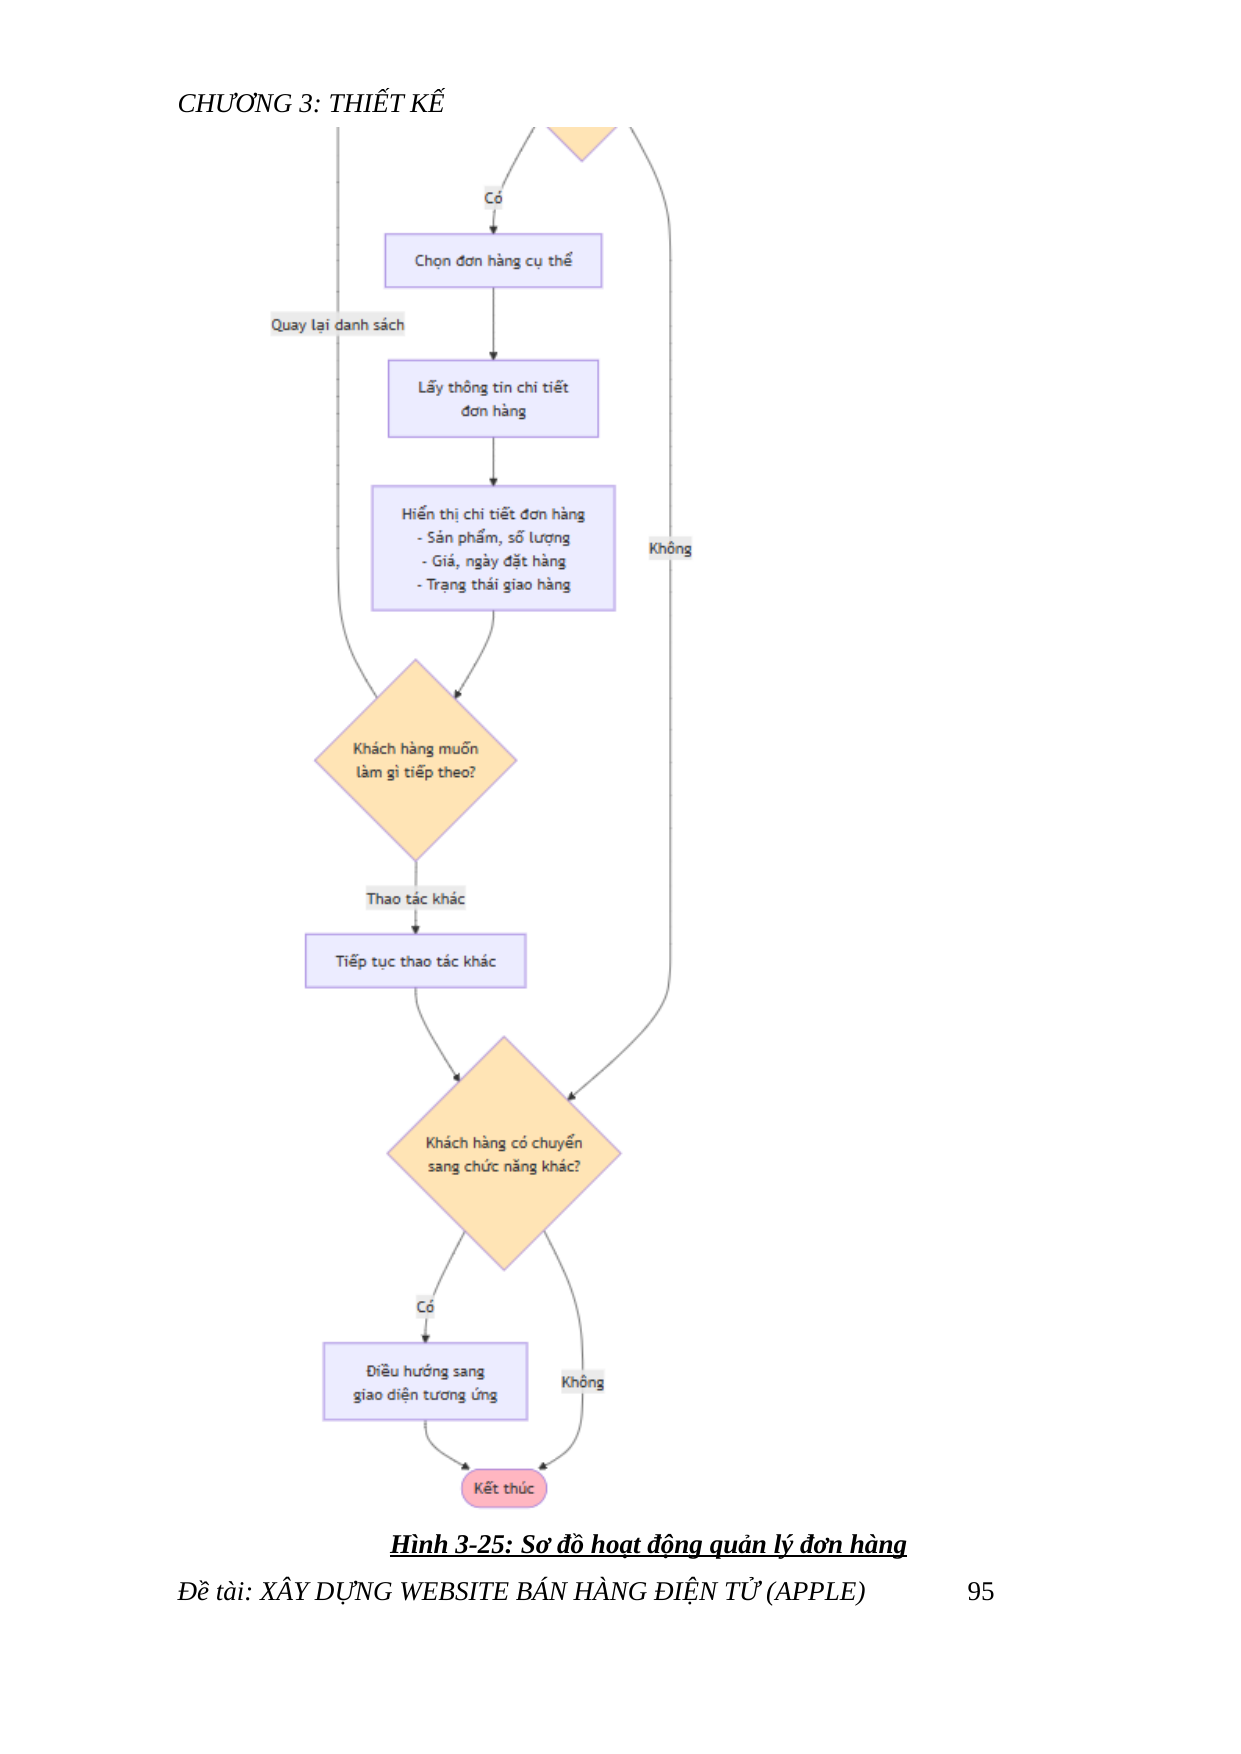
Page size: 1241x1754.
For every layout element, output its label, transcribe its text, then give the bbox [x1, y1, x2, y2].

text Hình 3-25: Sơ đồ hoạt động quản lý đơn hàng [177, 1528, 1122, 1559]
picture [177, 127, 901, 1519]
